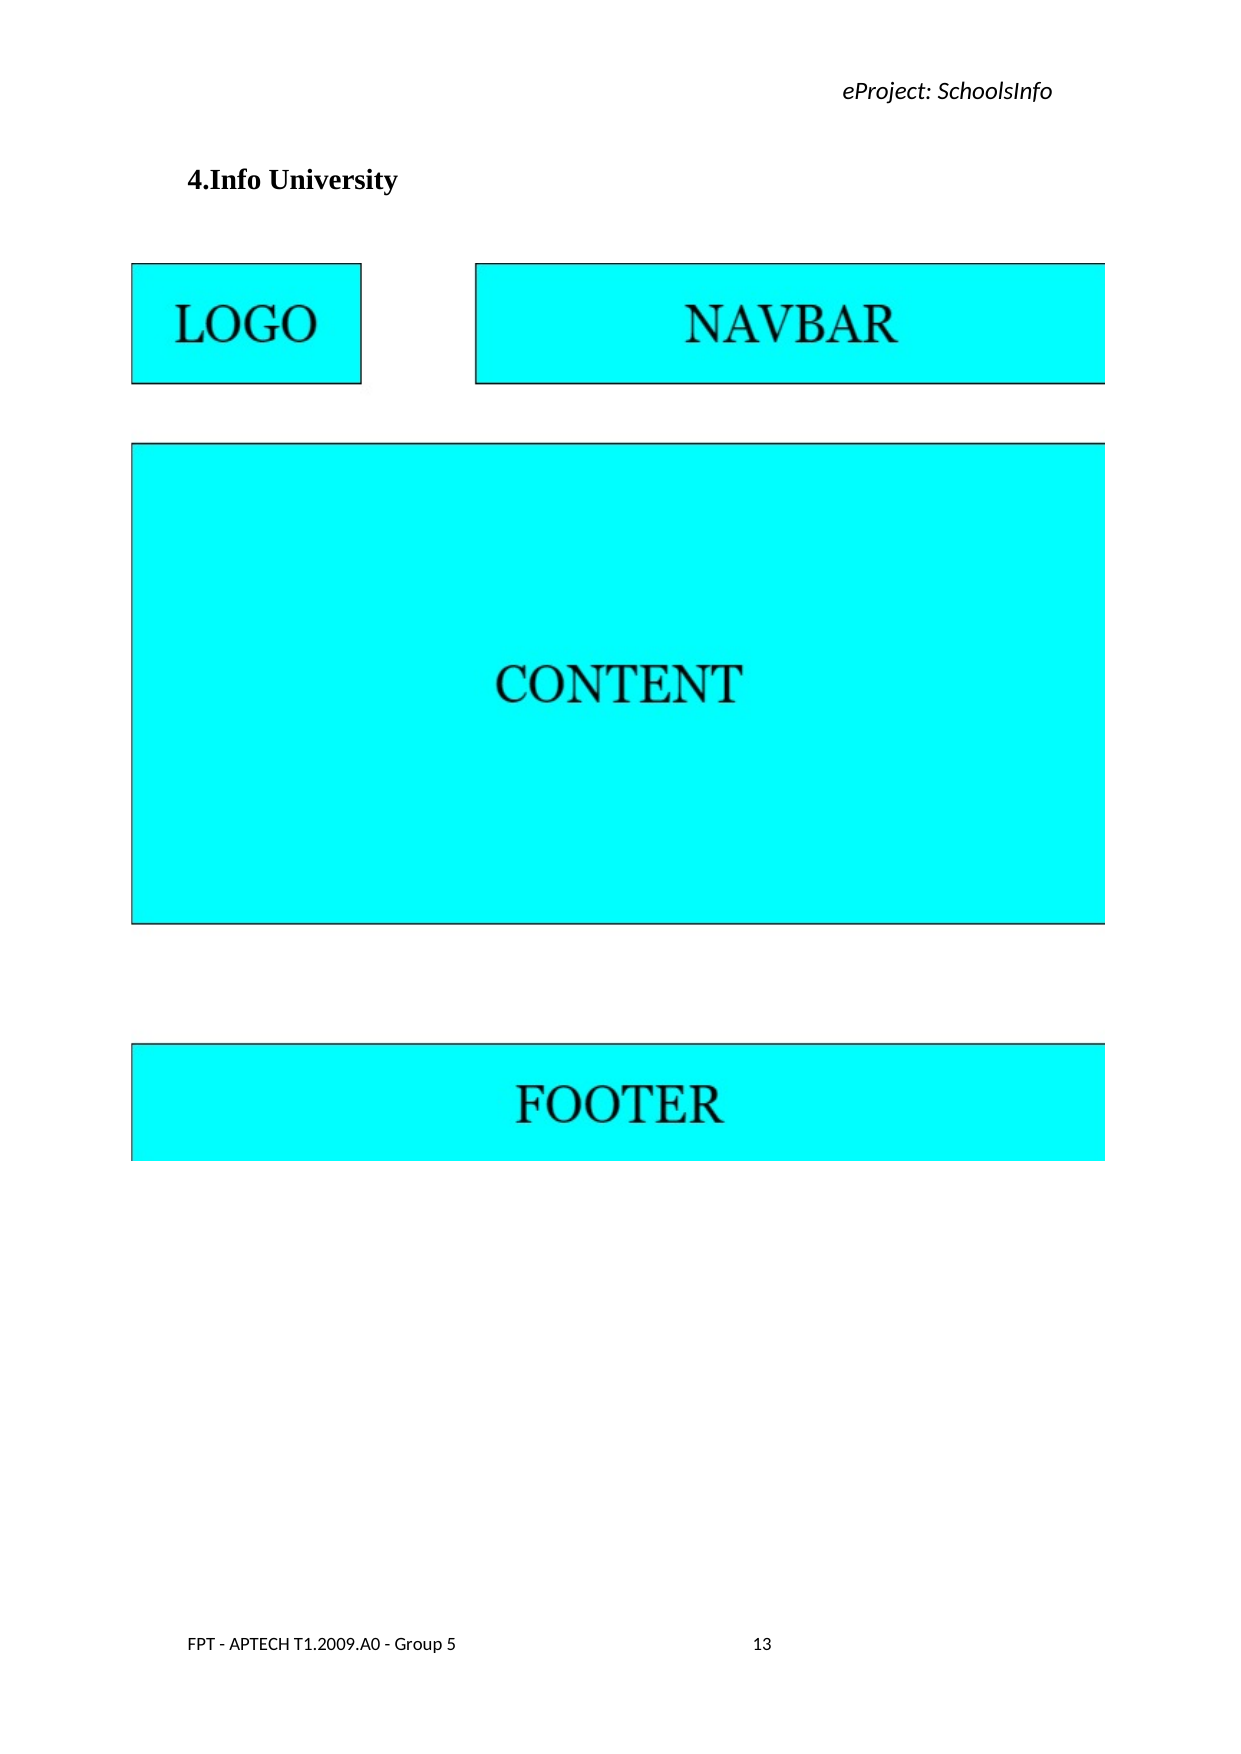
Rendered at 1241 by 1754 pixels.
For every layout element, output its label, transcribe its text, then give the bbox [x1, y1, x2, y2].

picture [131, 263, 1106, 1162]
text 4.Info University [187, 162, 1053, 196]
